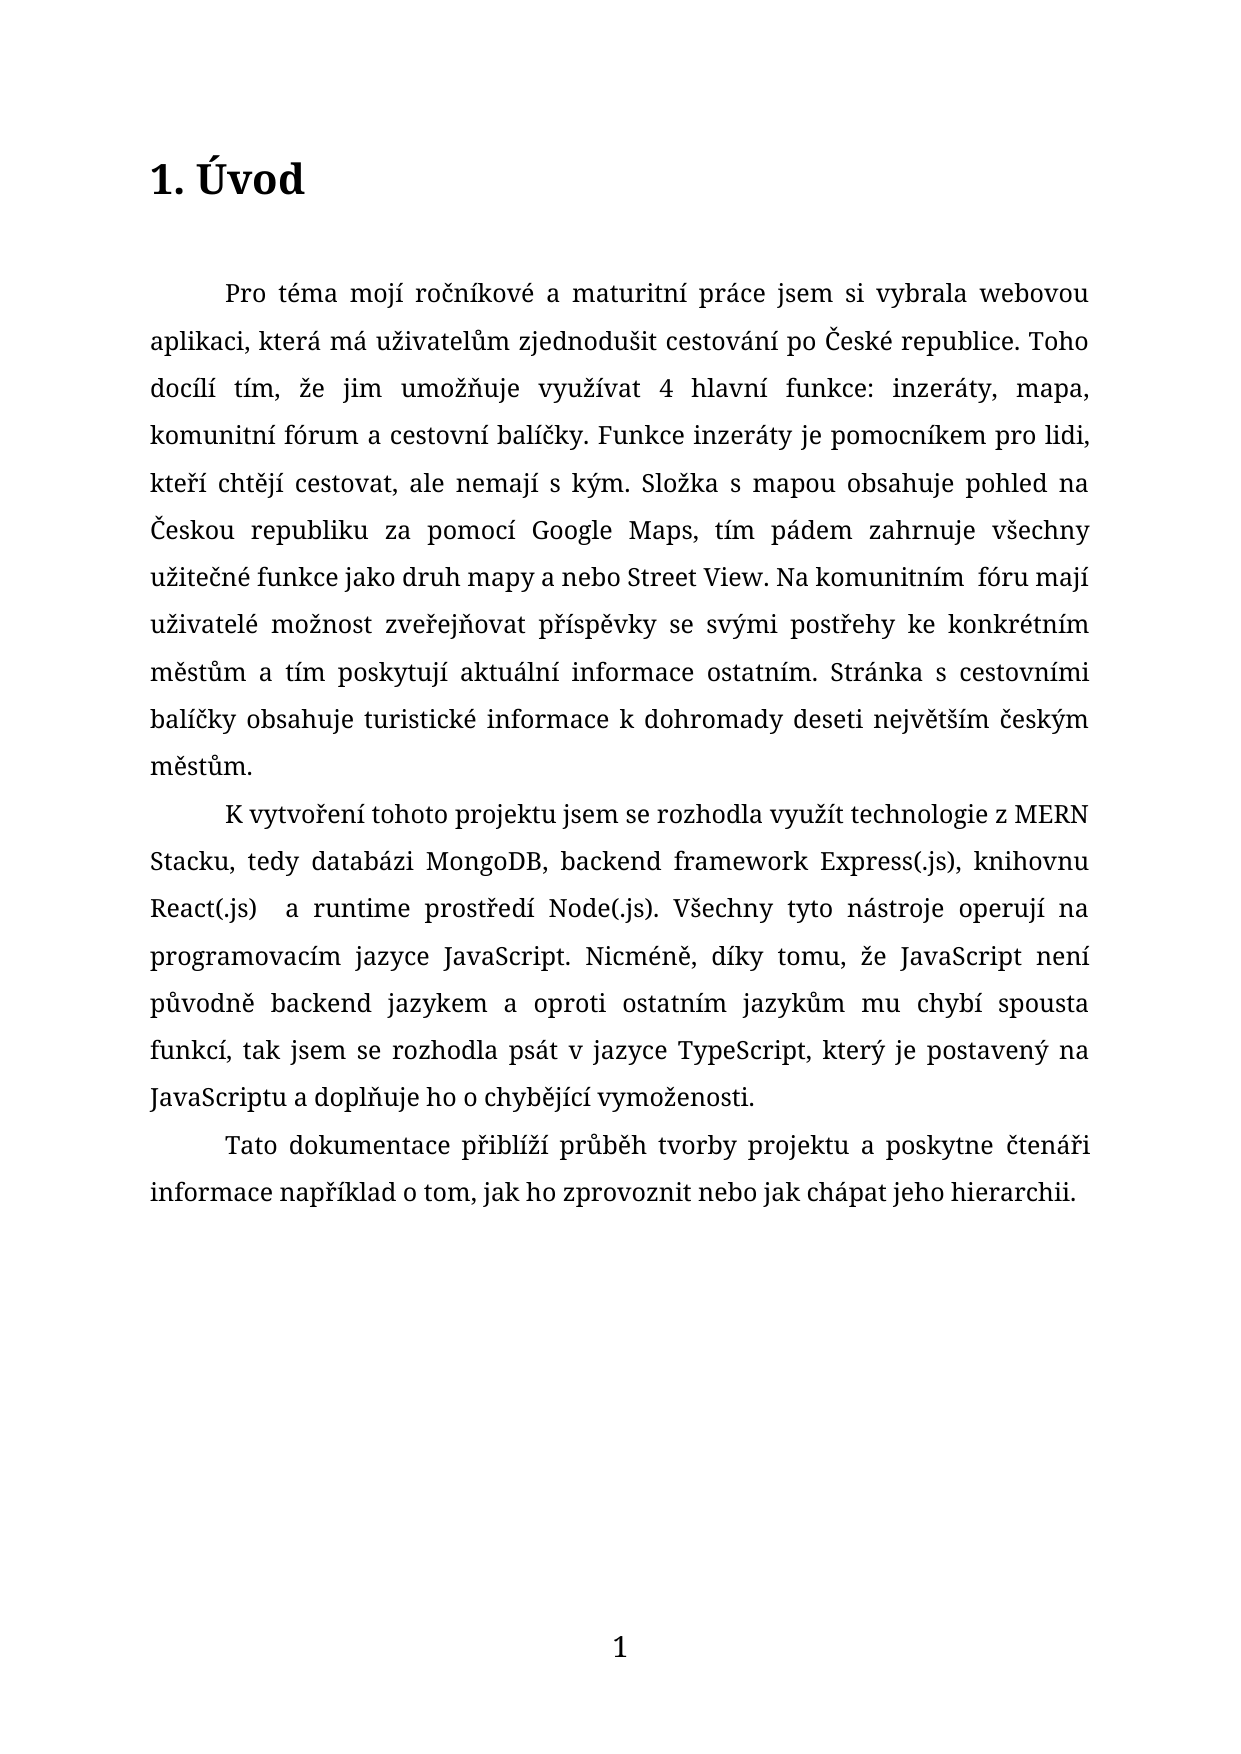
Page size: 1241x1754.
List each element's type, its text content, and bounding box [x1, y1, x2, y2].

text Tato dokumentace přiblíží průběh tvorby projektu a poskytne čtenáři informace například o tom, jak ho zprovoznit nebo jak chápat jeho hierarchii. [150, 1127, 1090, 1209]
subtitle 1. Úvod [150, 150, 1090, 207]
text K vytvoření tohoto projektu jsem se rozhodla využít technologie z MERN Stacku, tedy databázi MongoDB, backend framework Express(.js), knihovnu React(.js) a runtime prostředí Node(.js). Všechny tyto nástroje operují na programovacím jazyce JavaScript. Nicméně, díky tomu, že JavaScript není původně backend jazykem a oproti ostatním jazykům mu chybí spousta funkcí, tak jsem se rozhodla psát v jazyce TypeScript, který je postavený na JavaScriptu a doplňuje ho o chybějící vymoženosti. [150, 796, 1090, 1114]
text Pro téma mojí ročníkové a maturitní práce jsem si vybrala webovou aplikaci, která má uživatelům zjednodušit cestování po České republice. Toho docílí tím, že jim umožňuje využívat 4 hlavní funkce: inzeráty, mapa, komunitní fórum a cestovní balíčky. Funkce inzeráty je pomocníkem pro lidi, kteří chtějí cestovat, ale nemají s kým. Složka s mapou obsahuje pohled na Českou republiku za pomocí Google Maps, tím pádem zahrnuje všechny užitečné funkce jako druh mapy a nebo Street View. Na komunitním fóru mají uživatelé možnost zveřejňovat příspěvky se svými postřehy ke konkrétním městům a tím poskytují aktuální informace ostatním. Stránka s cestovními balíčky obsahuje turistické informace k dohromady deseti největším českým městům. [150, 276, 1090, 783]
